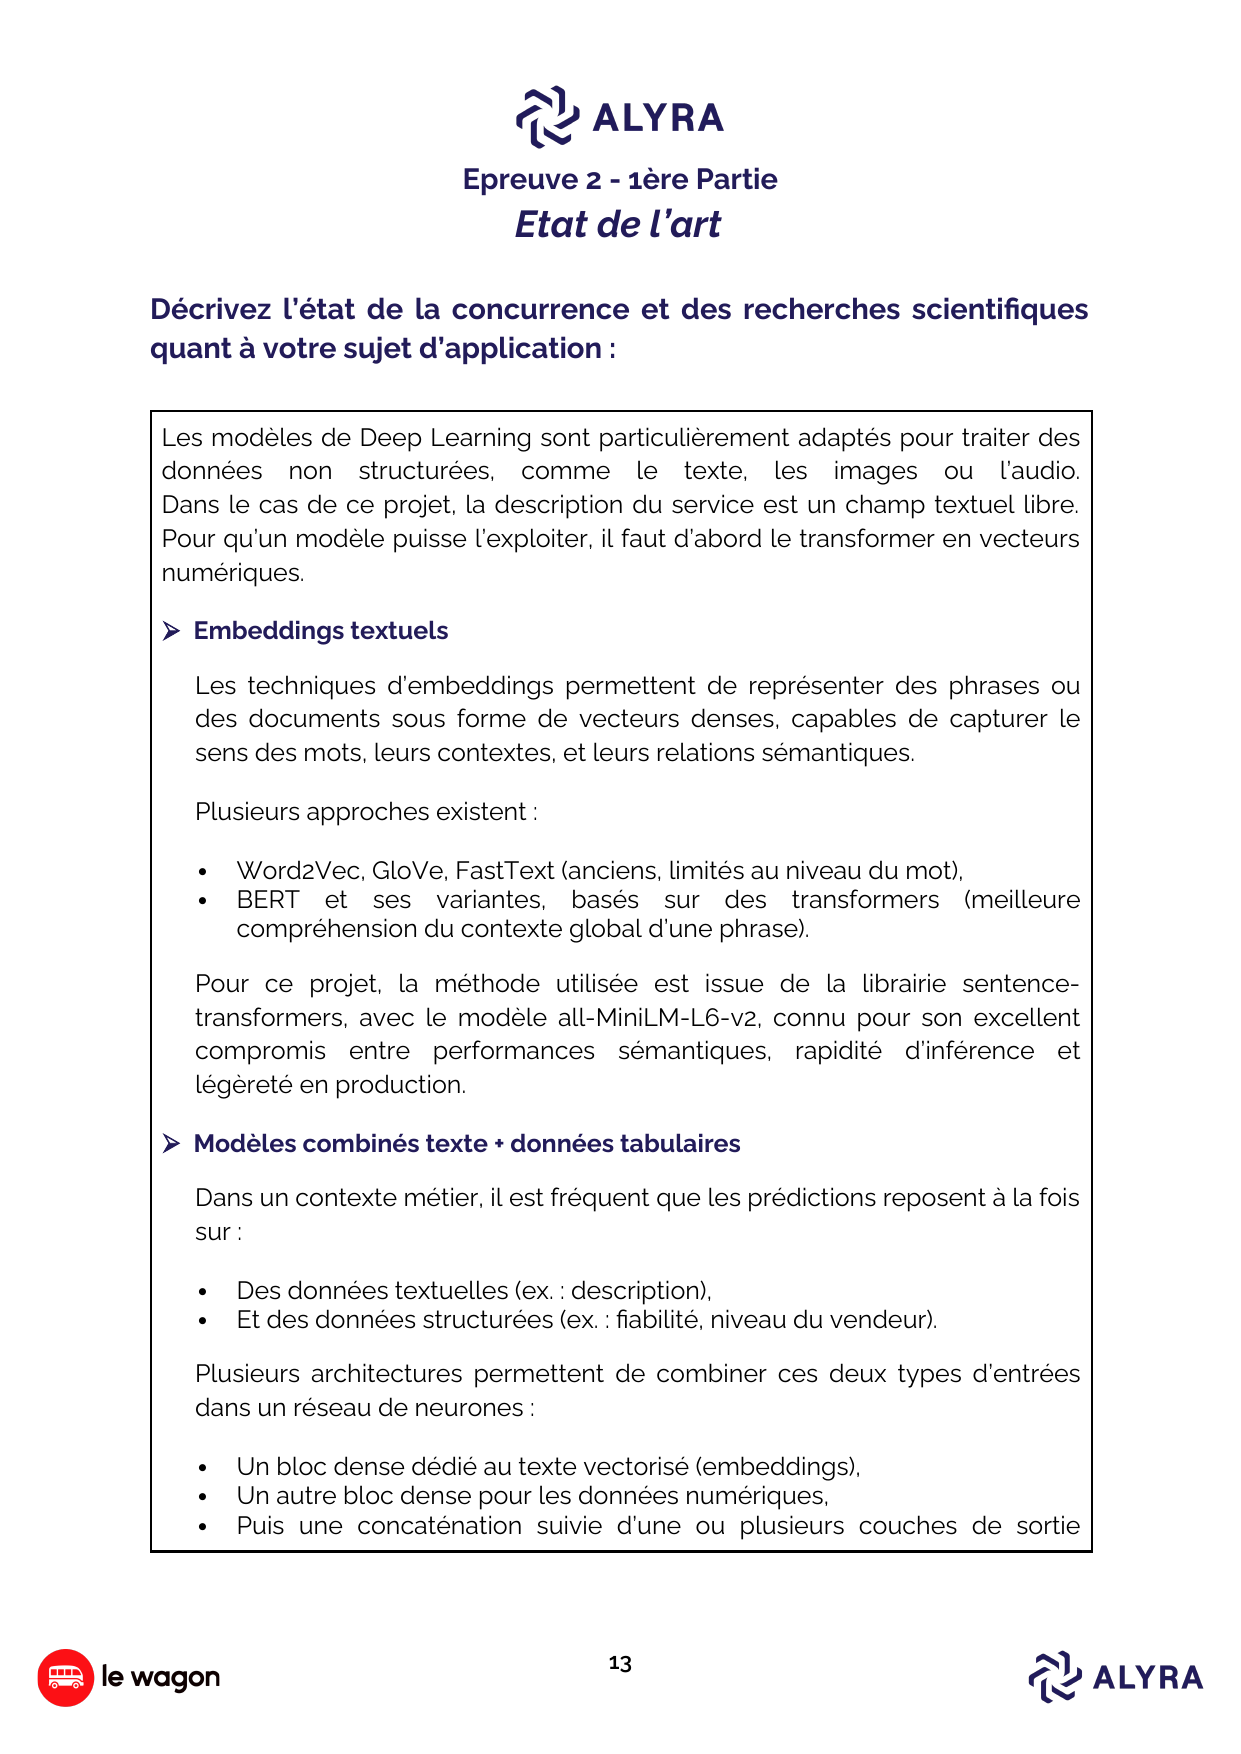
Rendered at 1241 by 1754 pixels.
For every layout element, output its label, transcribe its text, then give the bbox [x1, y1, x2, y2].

text Décrivez l’état de la concurrence et des recherches scientifiques quant à votre sujet d’application : [150, 292, 1090, 365]
picture [1021, 1642, 1210, 1712]
picture [37, 1649, 220, 1707]
picture [507, 75, 733, 159]
text Etat de l’art [150, 202, 1090, 246]
text Epreuve 2 - 1ère Partie [150, 162, 1090, 197]
